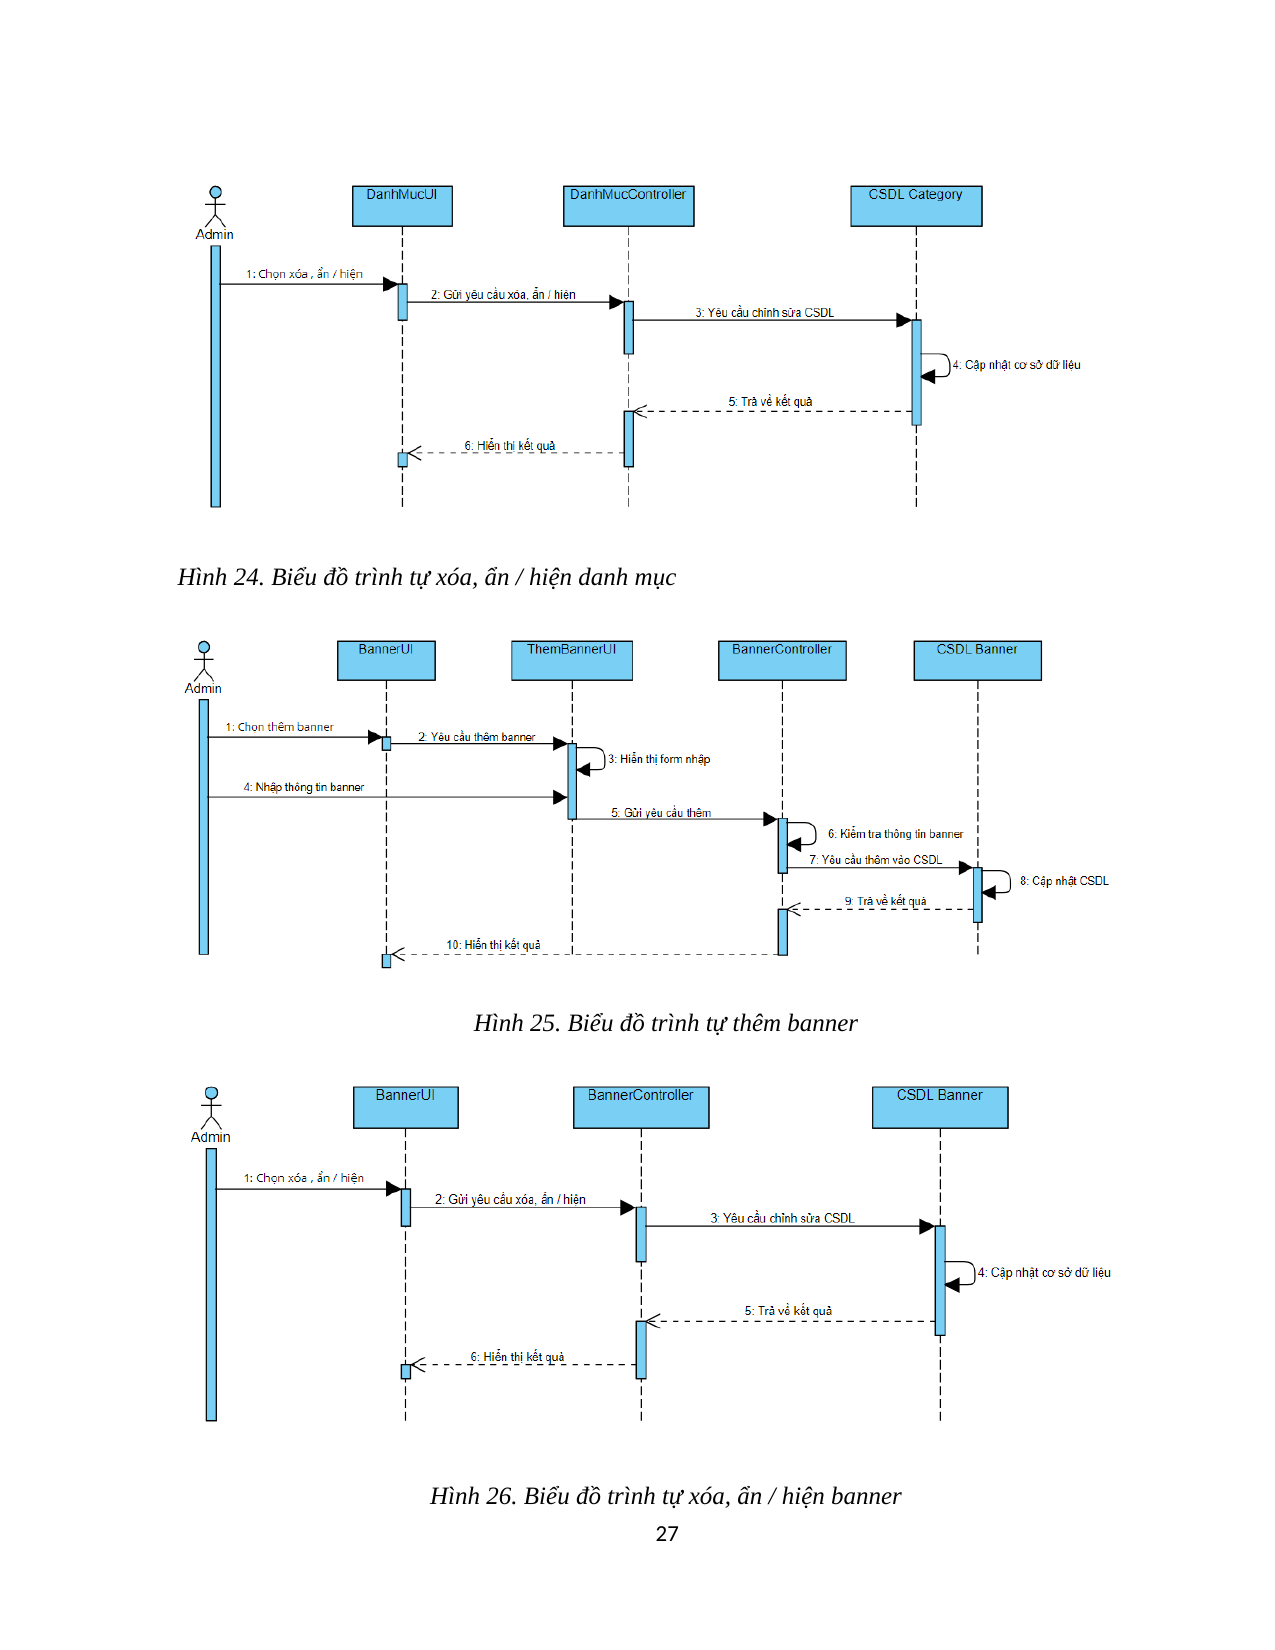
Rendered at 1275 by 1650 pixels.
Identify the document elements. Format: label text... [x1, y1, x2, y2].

picture [177, 611, 1130, 990]
picture [177, 1058, 1130, 1463]
picture [177, 147, 1116, 543]
